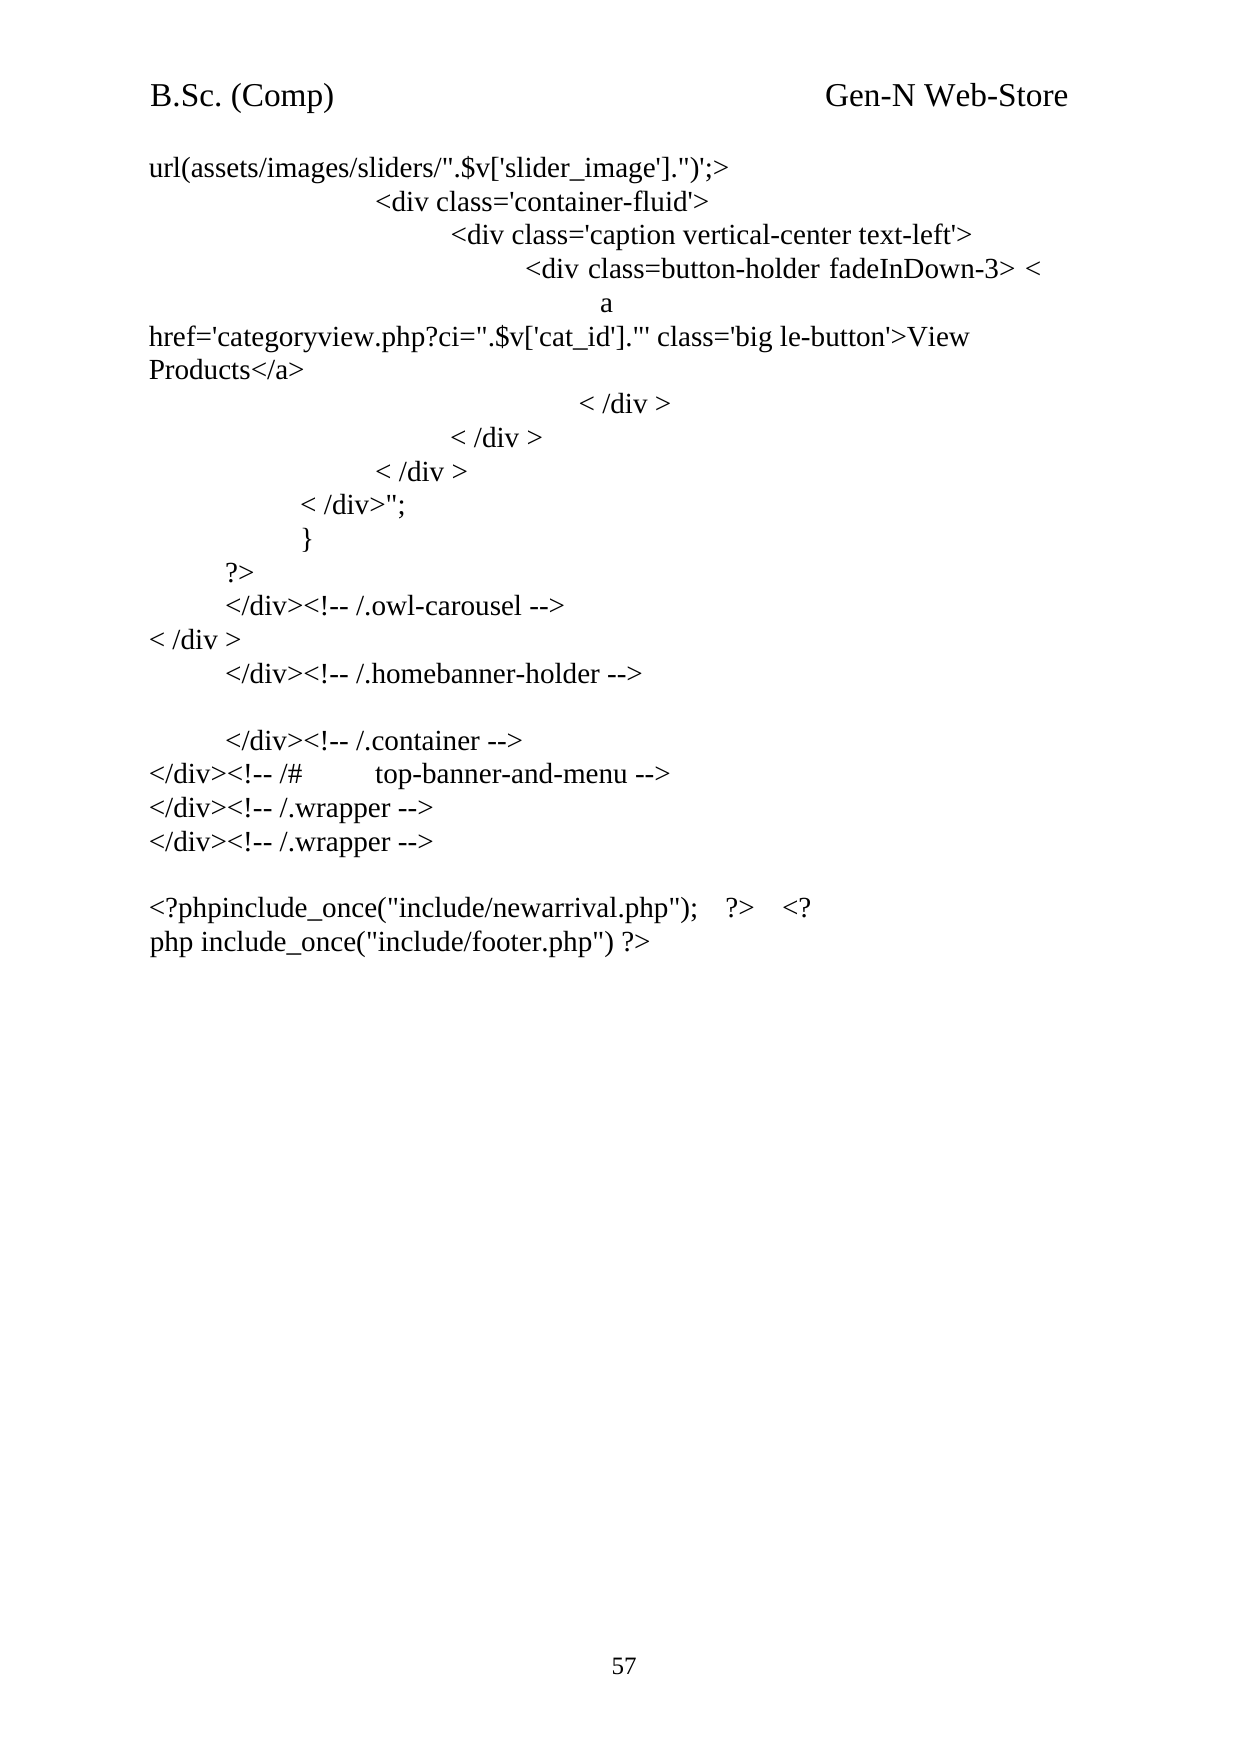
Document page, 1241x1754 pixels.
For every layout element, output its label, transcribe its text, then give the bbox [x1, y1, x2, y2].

text href='categoryview.php?ci=".$v['cat_id']."' class='big le-button'>View [148, 319, 1099, 352]
text <div class=button-holder fadeInDown-3> < a [525, 252, 1041, 319]
text </div><!-- /.container --> [225, 723, 1099, 756]
text < /div > [375, 454, 1099, 487]
text </div><!-- /.homebanner-holder --> [225, 656, 1099, 689]
text </div><!-- /# top-banner-and-menu --> [148, 756, 1099, 790]
text < /div > [150, 386, 1099, 419]
text } [300, 521, 1099, 555]
text <div class='container-fluid'> [375, 184, 1099, 217]
text <?phpinclude_once("include/newarrival.php"); ?> <?php include_once("include/footer.php") ?> [148, 891, 812, 958]
text </div><!-- /.owl-carousel --> [225, 588, 1099, 622]
text < /div > [450, 420, 1099, 454]
text < /div>"; [300, 487, 1099, 521]
text <div class='caption vertical-center text-left'> [150, 217, 972, 251]
text < /div > [148, 622, 1099, 656]
text </div><!-- /.wrapper --> [148, 790, 1099, 824]
text Products</a> [148, 352, 1099, 386]
text url(assets/images/sliders/".$v['slider_image'].")';> [148, 150, 1099, 184]
text ?> [225, 555, 1099, 588]
text </div><!-- /.wrapper --> [148, 824, 1099, 857]
